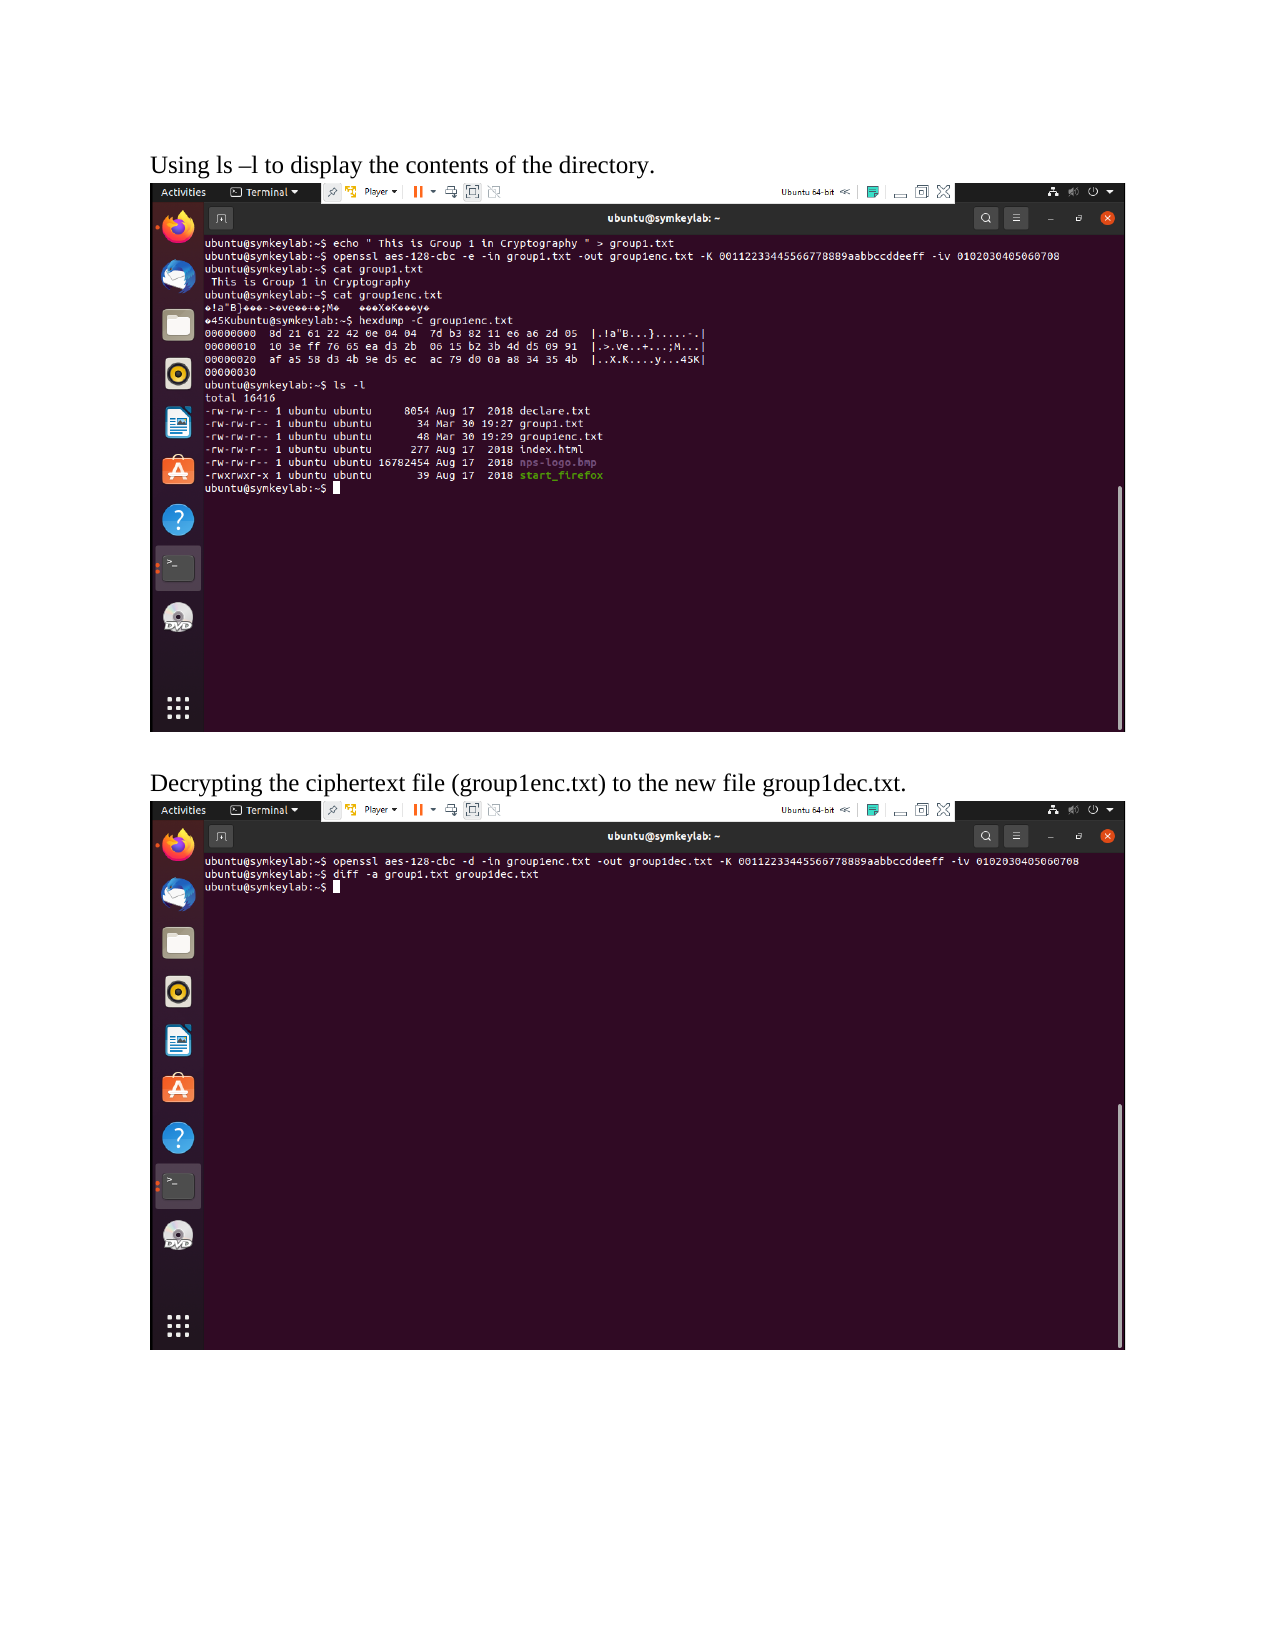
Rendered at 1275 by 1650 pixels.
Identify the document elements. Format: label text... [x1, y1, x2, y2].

picture [150, 183, 1125, 732]
text Using ls –l to display the contents of the directory. [150, 150, 1125, 179]
picture [150, 801, 1125, 1350]
text Decrypting the ciphertext file (group1enc.txt) to the new file group1dec.txt. [150, 768, 1125, 797]
